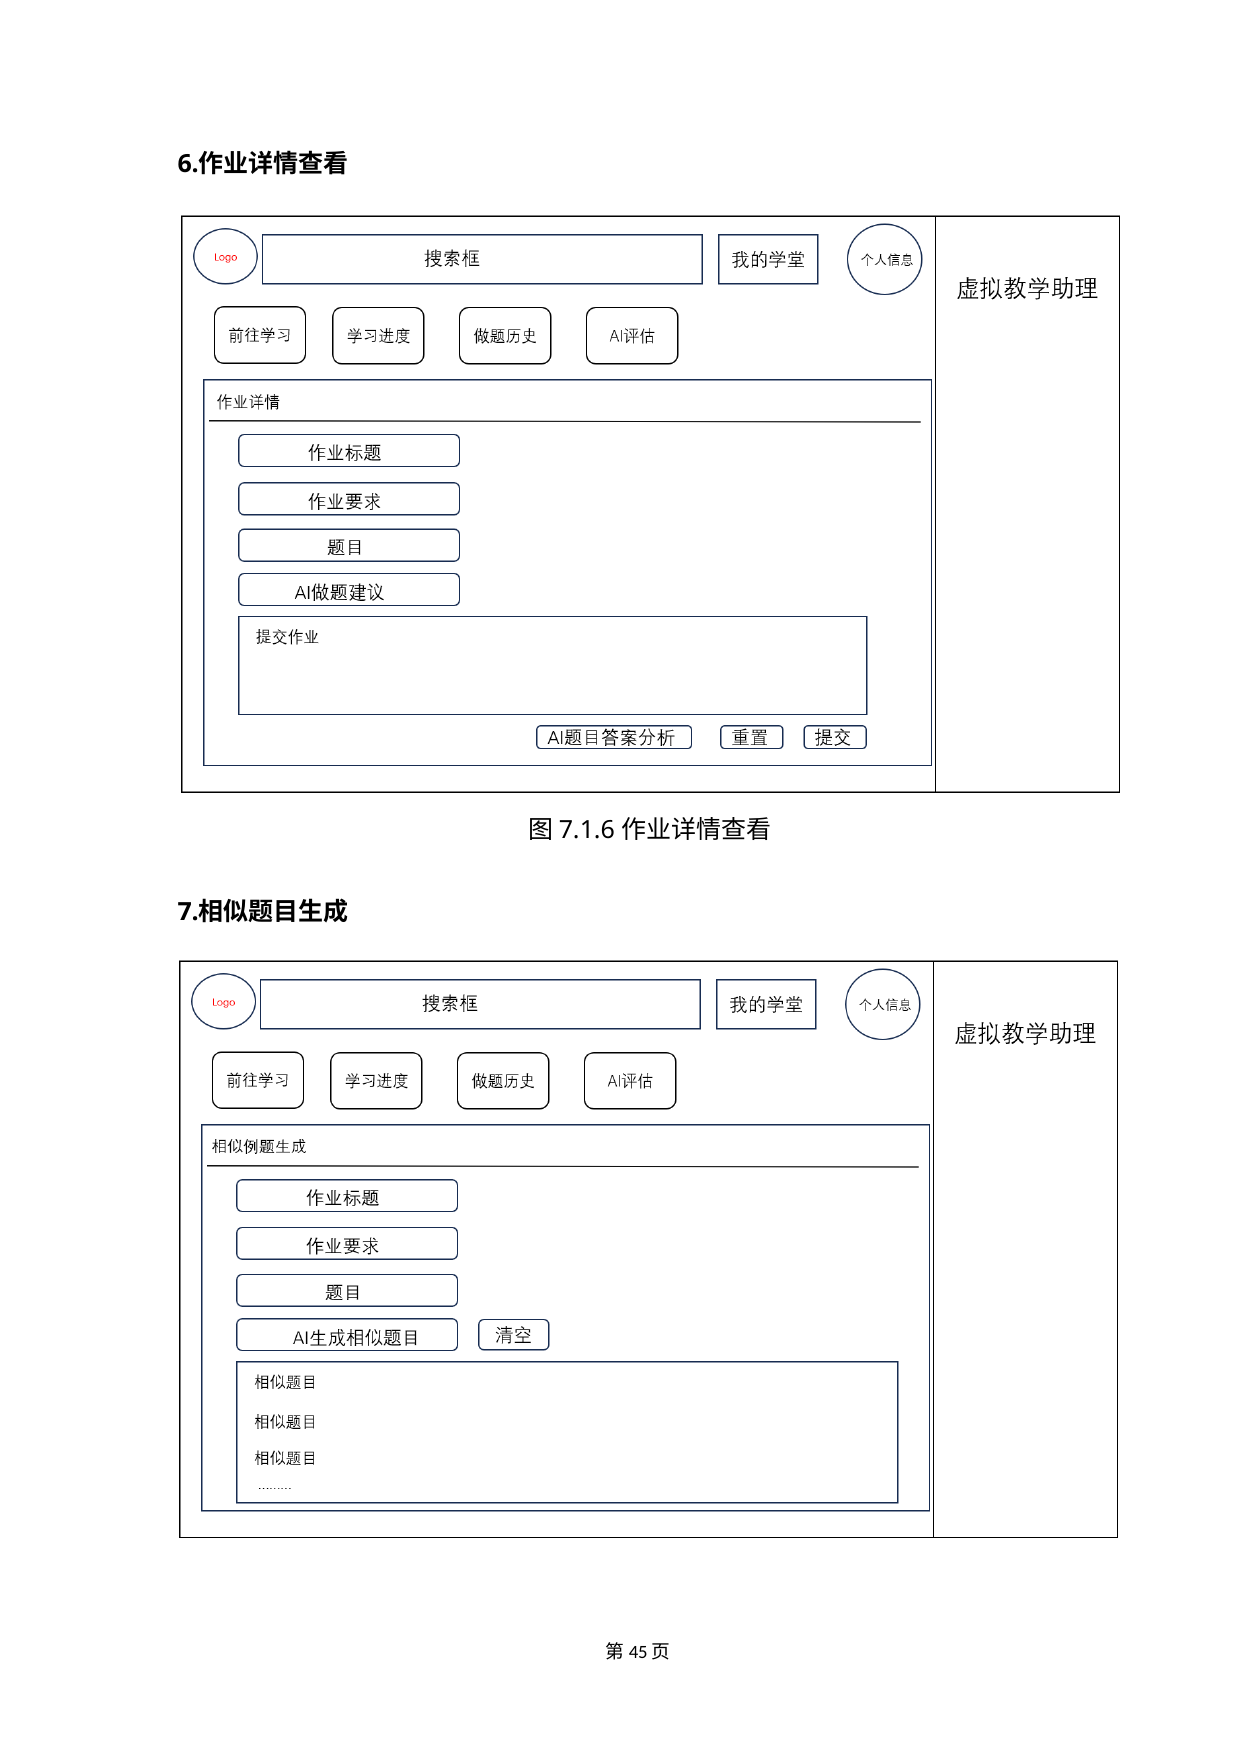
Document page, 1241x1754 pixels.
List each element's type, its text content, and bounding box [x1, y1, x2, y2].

text 图 7.1.6 作业详情查看 [177, 795, 1122, 860]
picture [177, 957, 1123, 1541]
text 7.相似题目生成 [177, 877, 1122, 942]
picture [177, 210, 1123, 795]
text 6.作业详情查看 [177, 129, 1122, 194]
